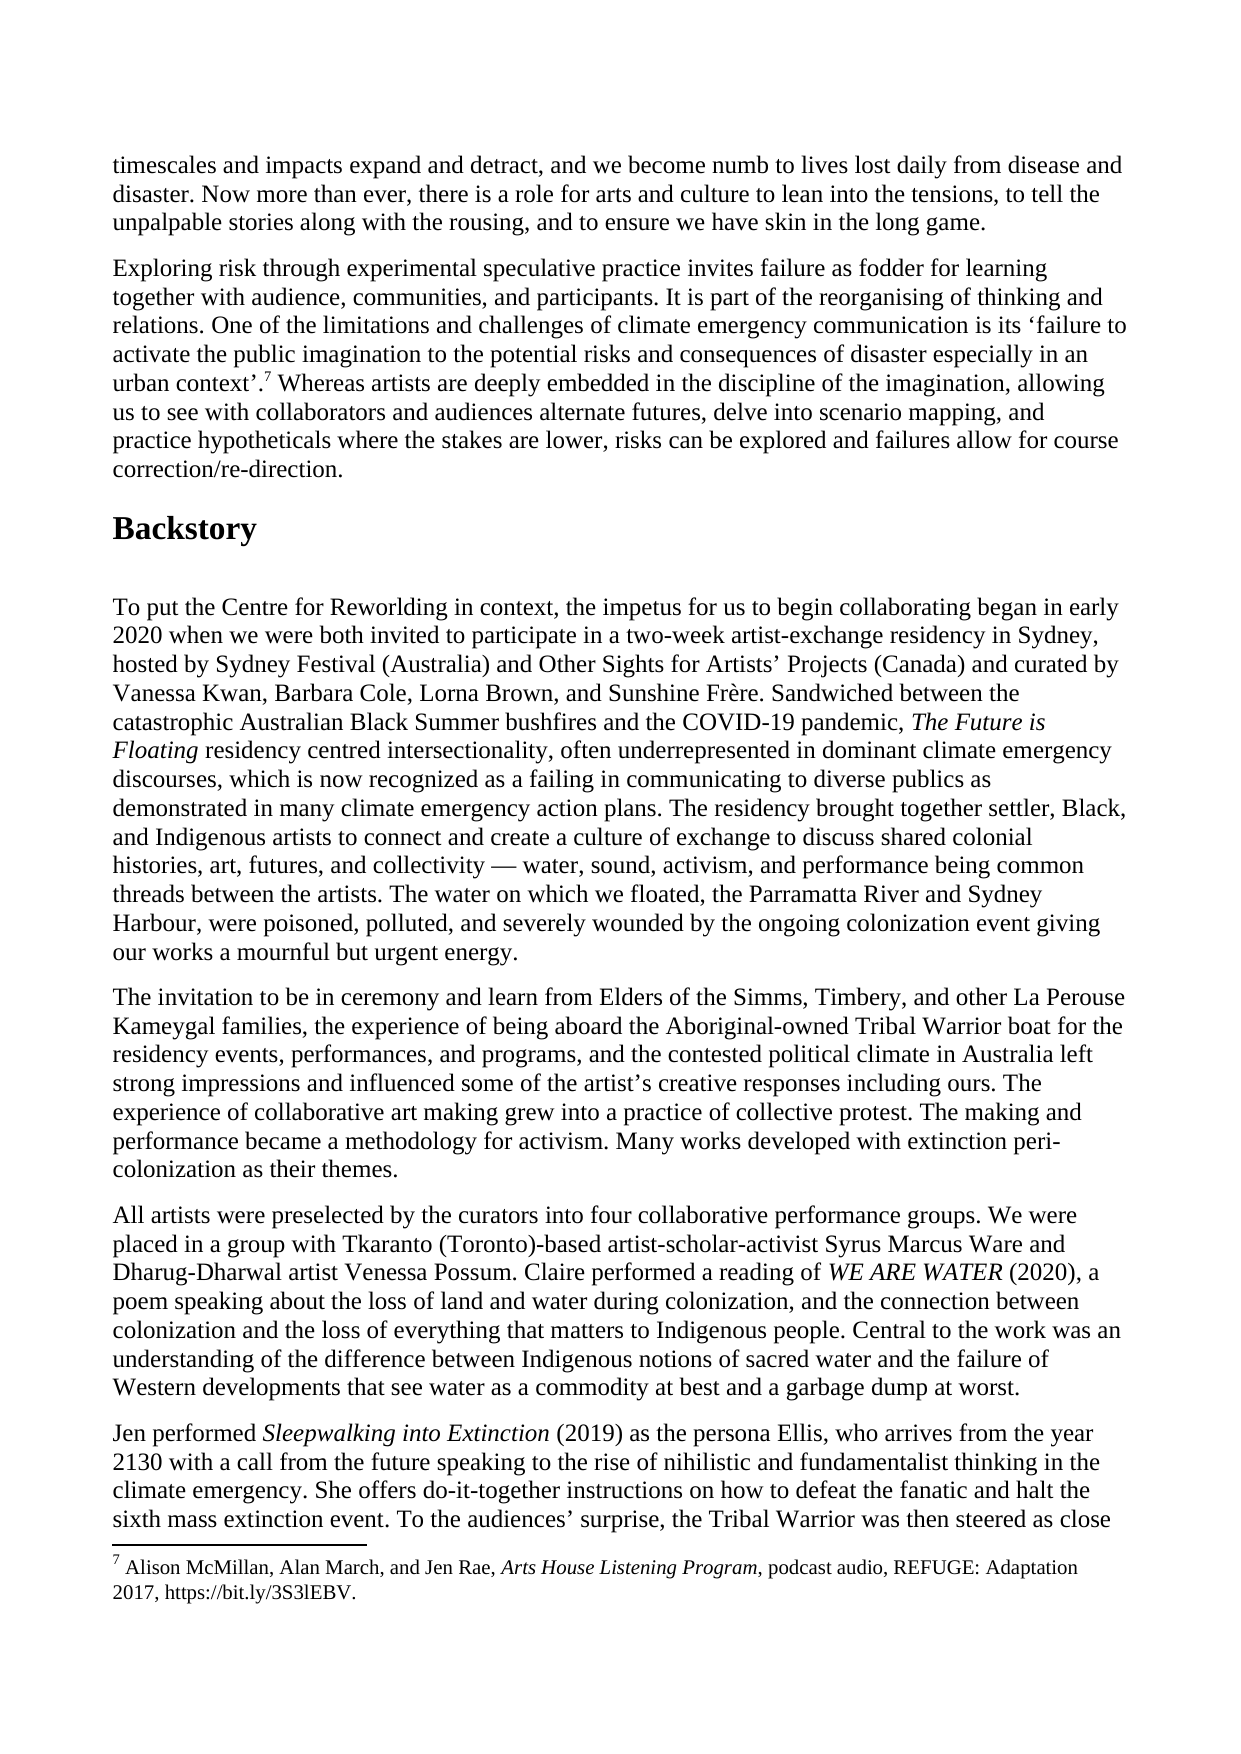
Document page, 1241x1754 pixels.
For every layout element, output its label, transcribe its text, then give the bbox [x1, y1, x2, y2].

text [112, 150, 1128, 236]
text All artists were preselected by the curators into four collaborative performance groups. We were placed in a group with Tkaranto (Toronto)-based artist-scholar-activist Syrus Marcus Ware and Dharug-Dharwal artist Venessa Possum. Claire performed a reading of WE ARE WATER (2020), a poem speaking about the loss of land and water during colonization, and the connection between colonization and the loss of everything that matters to Indigenous people. Central to the work was an understanding of the difference between Indigenous notions of sacred water and the failure of Western developments that see water as a commodity at best and a garbage dump at worst. [112, 1200, 1128, 1401]
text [112, 1418, 1128, 1533]
text To put the Centre for Reworlding in context, the impetus for us to begin collaborating began in early 2020 when we were both invited to participate in a two-week artist-exchange residency in Sydney, hosted by Sydney Festival (Australia) and Other Sights for Artists’ Projects (Canada) and curated by Vanessa Kwan, Barbara Cole, Lorna Brown, and Sunshine Frère. Sandwiched between the catastrophic Australian Black Summer bushfires and the COVID-19 pandemic, The Future is Floating residency centred intersectionality, often underrepresented in dominant climate emergency discourses, which is now recognized as a failing in communicating to diverse publics as demonstrated in many climate emergency action plans. The residency brought together settler, Black, and Indigenous artists to connect and create a culture of exchange to discuss shared colonial histories, art, futures, and collectivity — water, sound, activism, and performance being common threads between the artists. The water on which we floated, the Parramatta River and Sydney Harbour, were poisoned, polluted, and severely wounded by the ongoing colonization event giving our works a mournful but urgent energy. [112, 592, 1128, 965]
text Exploring risk through experimental speculative practice invites failure as fodder for learning together with audience, communities, and participants. It is part of the reorganising of thinking and relations. One of the limitations and challenges of climate emergency communication is its ‘failure to activate the public imagination to the potential risks and consequences of disaster especially in an urban context’. Whereas artists are deeply embedded in the discipline of the imagination, allowing us to see with collaborators and audiences alternate futures, delve into scenario mapping, and practice hypotheticals where the stakes are lower, risks can be explored and failures allow for course correction/re-direction. [112, 253, 1128, 483]
text The invitation to be in ceremony and learn from Elders of the Simms, Timbery, and other La Perouse Kameygal families, the experience of being aboard the Aboriginal-owned Tribal Warrior boat for the residency events, performances, and programs, and the contested political climate in Australia left strong impressions and influenced some of the artist’s creative responses including ours. The experience of collaborative art making grew into a practice of collective protest. The making and performance became a methodology for activism. Many works developed with extinction peri-colonization as their themes. [112, 982, 1128, 1183]
subtitle Backstory [112, 508, 1128, 546]
